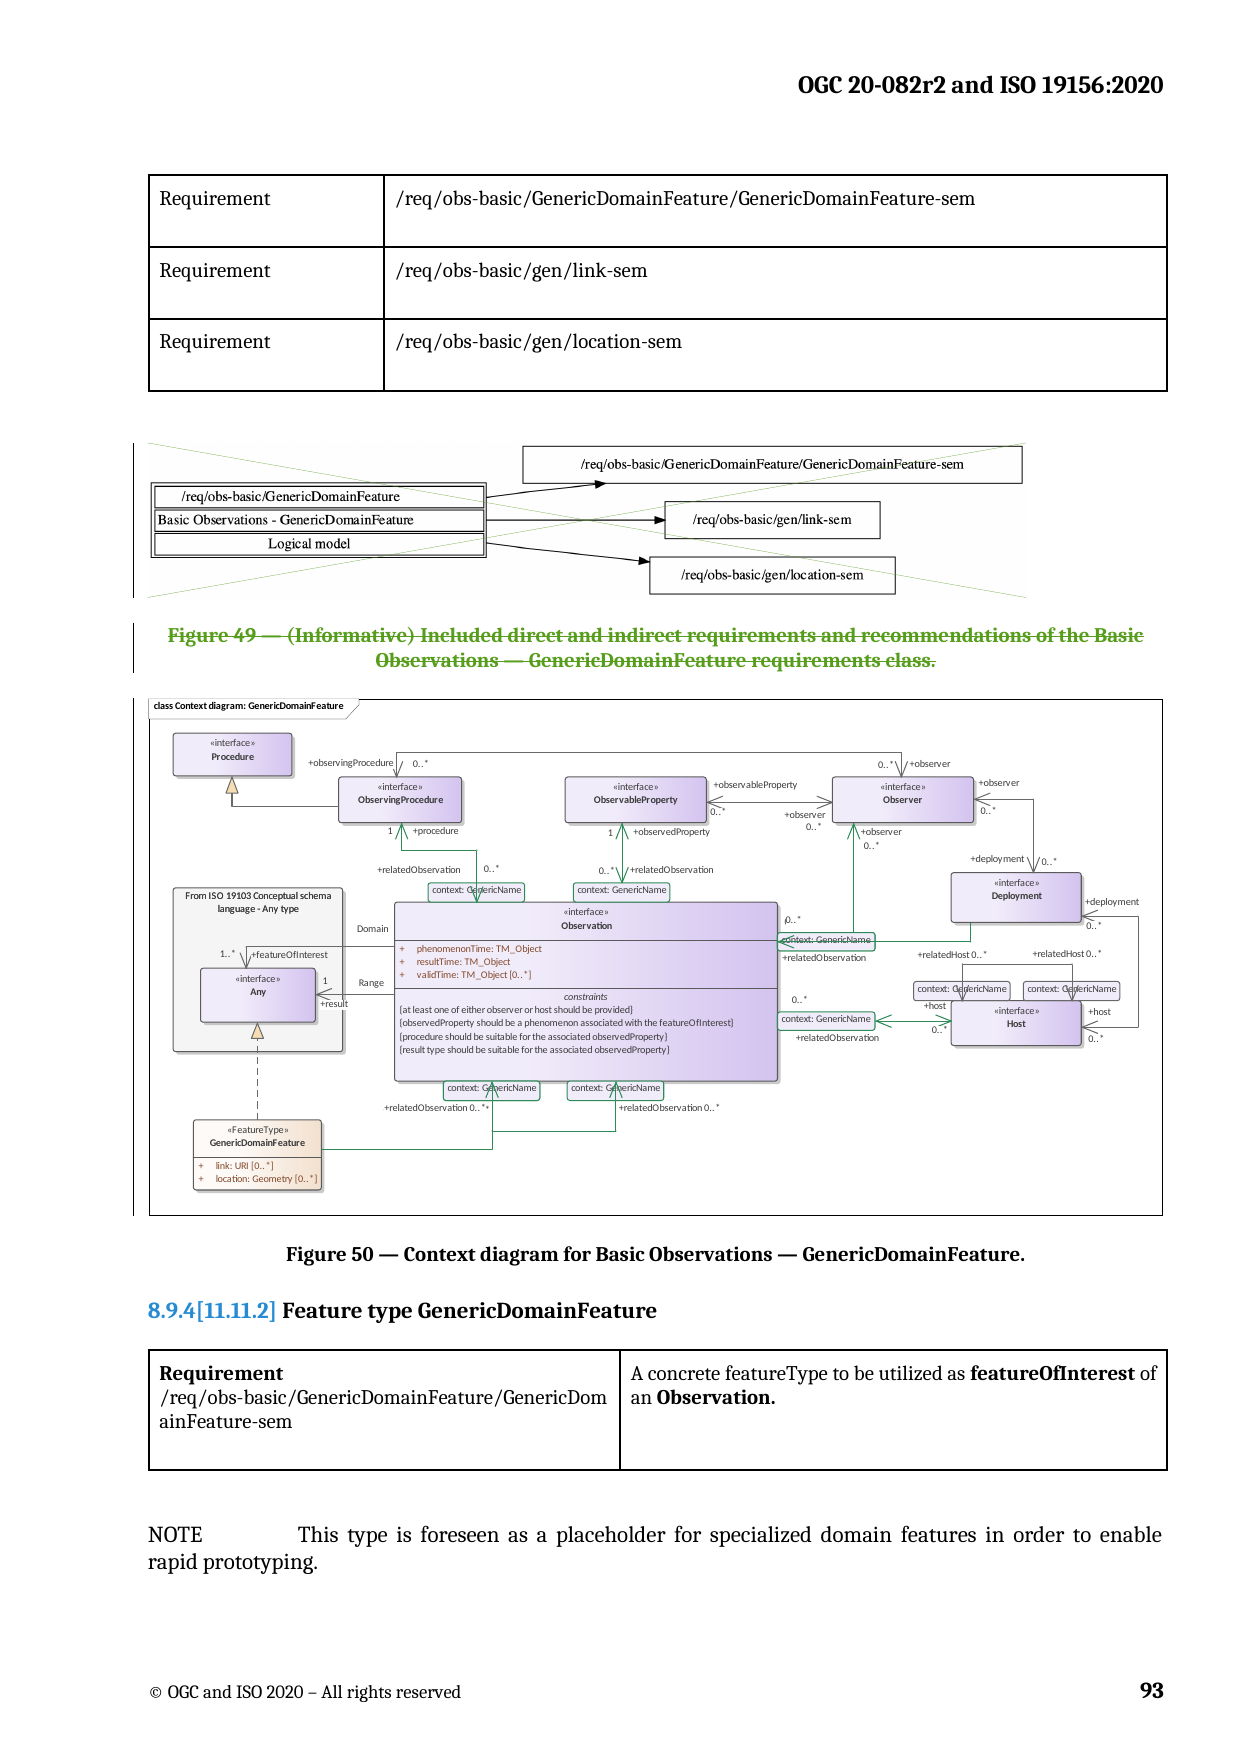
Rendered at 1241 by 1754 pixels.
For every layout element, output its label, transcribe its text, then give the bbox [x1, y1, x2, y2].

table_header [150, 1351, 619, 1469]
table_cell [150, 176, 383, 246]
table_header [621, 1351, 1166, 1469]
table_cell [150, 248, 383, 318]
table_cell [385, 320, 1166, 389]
subtitle Feature type GenericDomainFeature [148, 1298, 1163, 1324]
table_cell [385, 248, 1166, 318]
picture [152, 521, 1022, 598]
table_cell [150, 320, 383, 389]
picture [147, 444, 581, 597]
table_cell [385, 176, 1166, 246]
text Figure — Context diagram for Basic Observations — GenericDomainFeature. [148, 1241, 1163, 1266]
picture [592, 444, 1026, 597]
picture [149, 442, 1024, 519]
text NOTE This type is foreseen as a placeholder for specialized domain features in order to enable rapid prototyping. [148, 1522, 1163, 1575]
